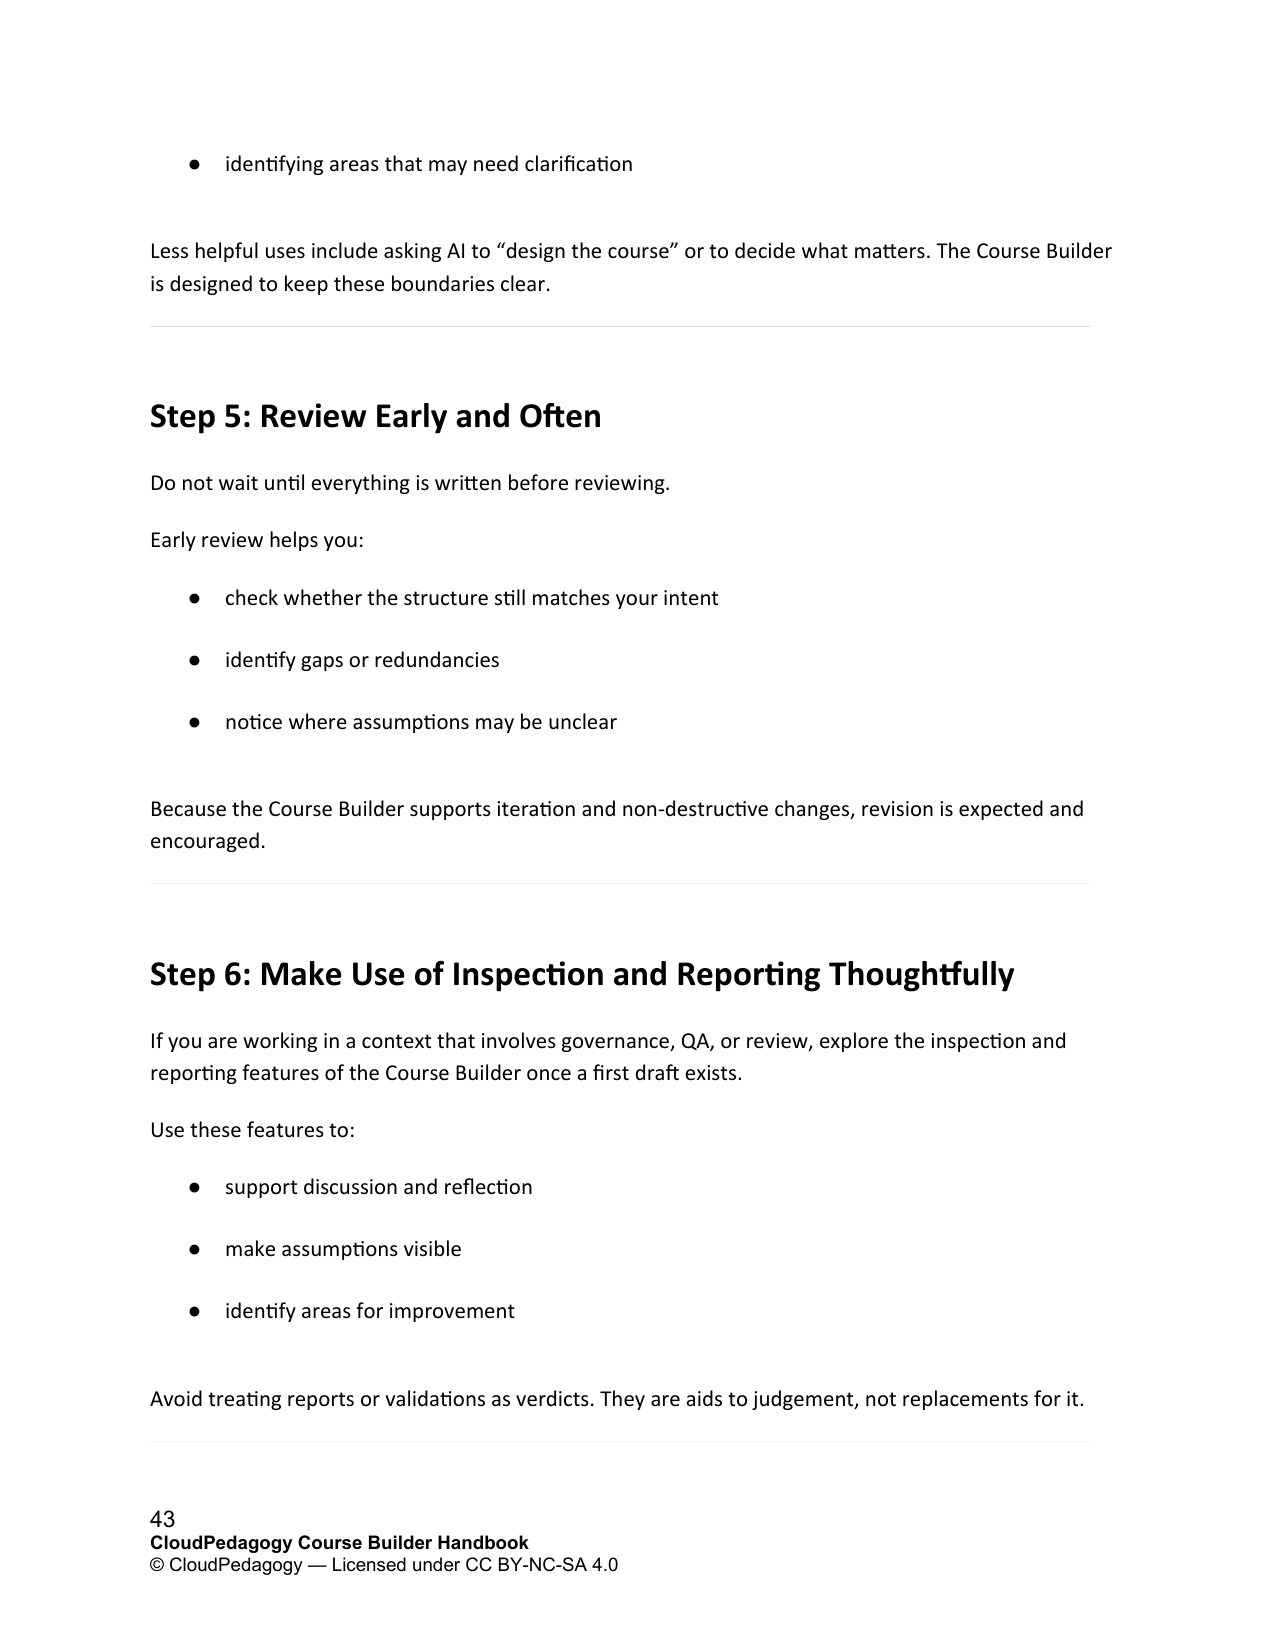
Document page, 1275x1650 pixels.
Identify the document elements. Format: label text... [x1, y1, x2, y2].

text Because the Course Builder supports iteration and non-destructive changes, revision is expected and encouraged. [150, 794, 1125, 855]
text Avoid treating reports or validations as verdicts. They are aids to judgement, not replacements for it. [150, 1384, 1125, 1412]
list identifying areas that may need clarification [187, 150, 1125, 208]
list support discussion and reflection [187, 1173, 1125, 1231]
list identify gaps or redundancies [187, 645, 1125, 703]
text Less helpful uses include asking AI to “design the course” or to decide what matters. The Course Builder is designed to keep these boundaries clear. [150, 237, 1125, 297]
text Use these features to: [150, 1116, 1125, 1144]
list make assumptions visible [187, 1235, 1125, 1293]
subtitle Step 5: Review Early and Often [150, 394, 1125, 437]
list identify areas for improvement [187, 1297, 1125, 1355]
subtitle Step 6: Make Use of Inspection and Reporting Thoughtfully [150, 952, 1125, 995]
text If you are working in a context that involves governance, QA, or review, explore the inspection and reporting features of the Course Builder once a first draft exists. [150, 1026, 1125, 1086]
text Early review helps you: [150, 526, 1125, 554]
text Do not wait until everything is written before reviewing. [150, 469, 1125, 497]
list notice where assumptions may be unclear [187, 707, 1125, 766]
list check whether the structure still matches your intent [187, 583, 1125, 641]
